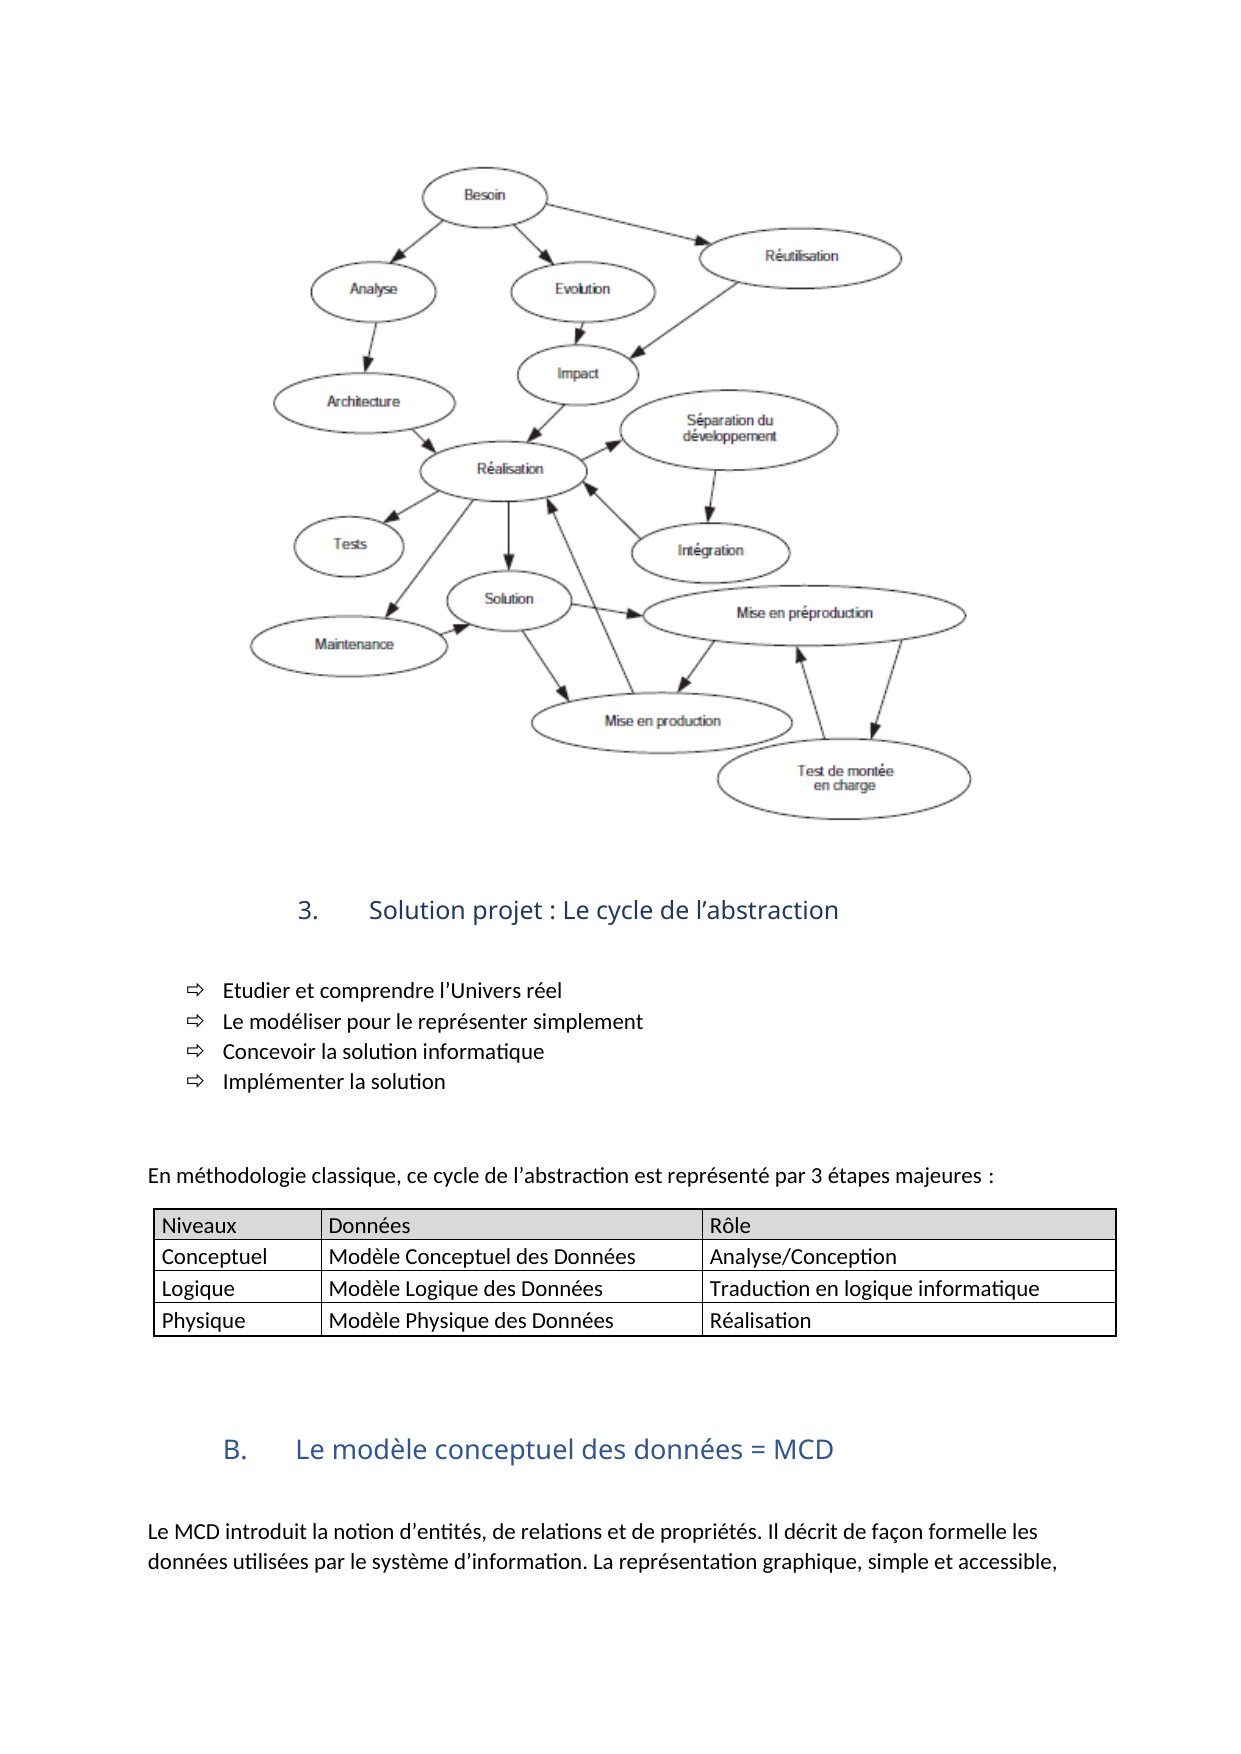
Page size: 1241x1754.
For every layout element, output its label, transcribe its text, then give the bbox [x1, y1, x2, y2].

list Implémenter la solution [185, 1067, 1093, 1095]
table_cell Modèle Logique des Données [322, 1271, 702, 1302]
table_cell Traduction en logique informatique [703, 1271, 1115, 1302]
table_cell Modèle Conceptuel des Données [322, 1240, 702, 1270]
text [148, 1517, 1093, 1575]
subtitle Solution projet : Le cycle de l’abstraction [298, 893, 1093, 927]
table_header Niveaux [155, 1210, 321, 1239]
list Etudier et comprendre l’Univers réel [185, 977, 1093, 1005]
subtitle Le modèle conceptuel des données = MCD [223, 1430, 1093, 1467]
table_header Rôle [703, 1210, 1115, 1239]
text En méthodologie classique, ce cycle de l’abstraction est représenté par 3 étapes majeures : [148, 1161, 1093, 1189]
picture [236, 147, 1004, 828]
table_cell Physique [155, 1303, 321, 1334]
table_cell Réalisation [703, 1303, 1115, 1334]
table_cell Analyse/Conception [703, 1240, 1115, 1270]
list Le modéliser pour le représenter simplement [185, 1007, 1093, 1035]
table_cell Logique [155, 1271, 321, 1302]
table_cell Conceptuel [155, 1240, 321, 1270]
list Concevoir la solution informatique [185, 1037, 1093, 1065]
table_cell Modèle Physique des Données [322, 1303, 702, 1334]
table_header Données [322, 1210, 702, 1239]
